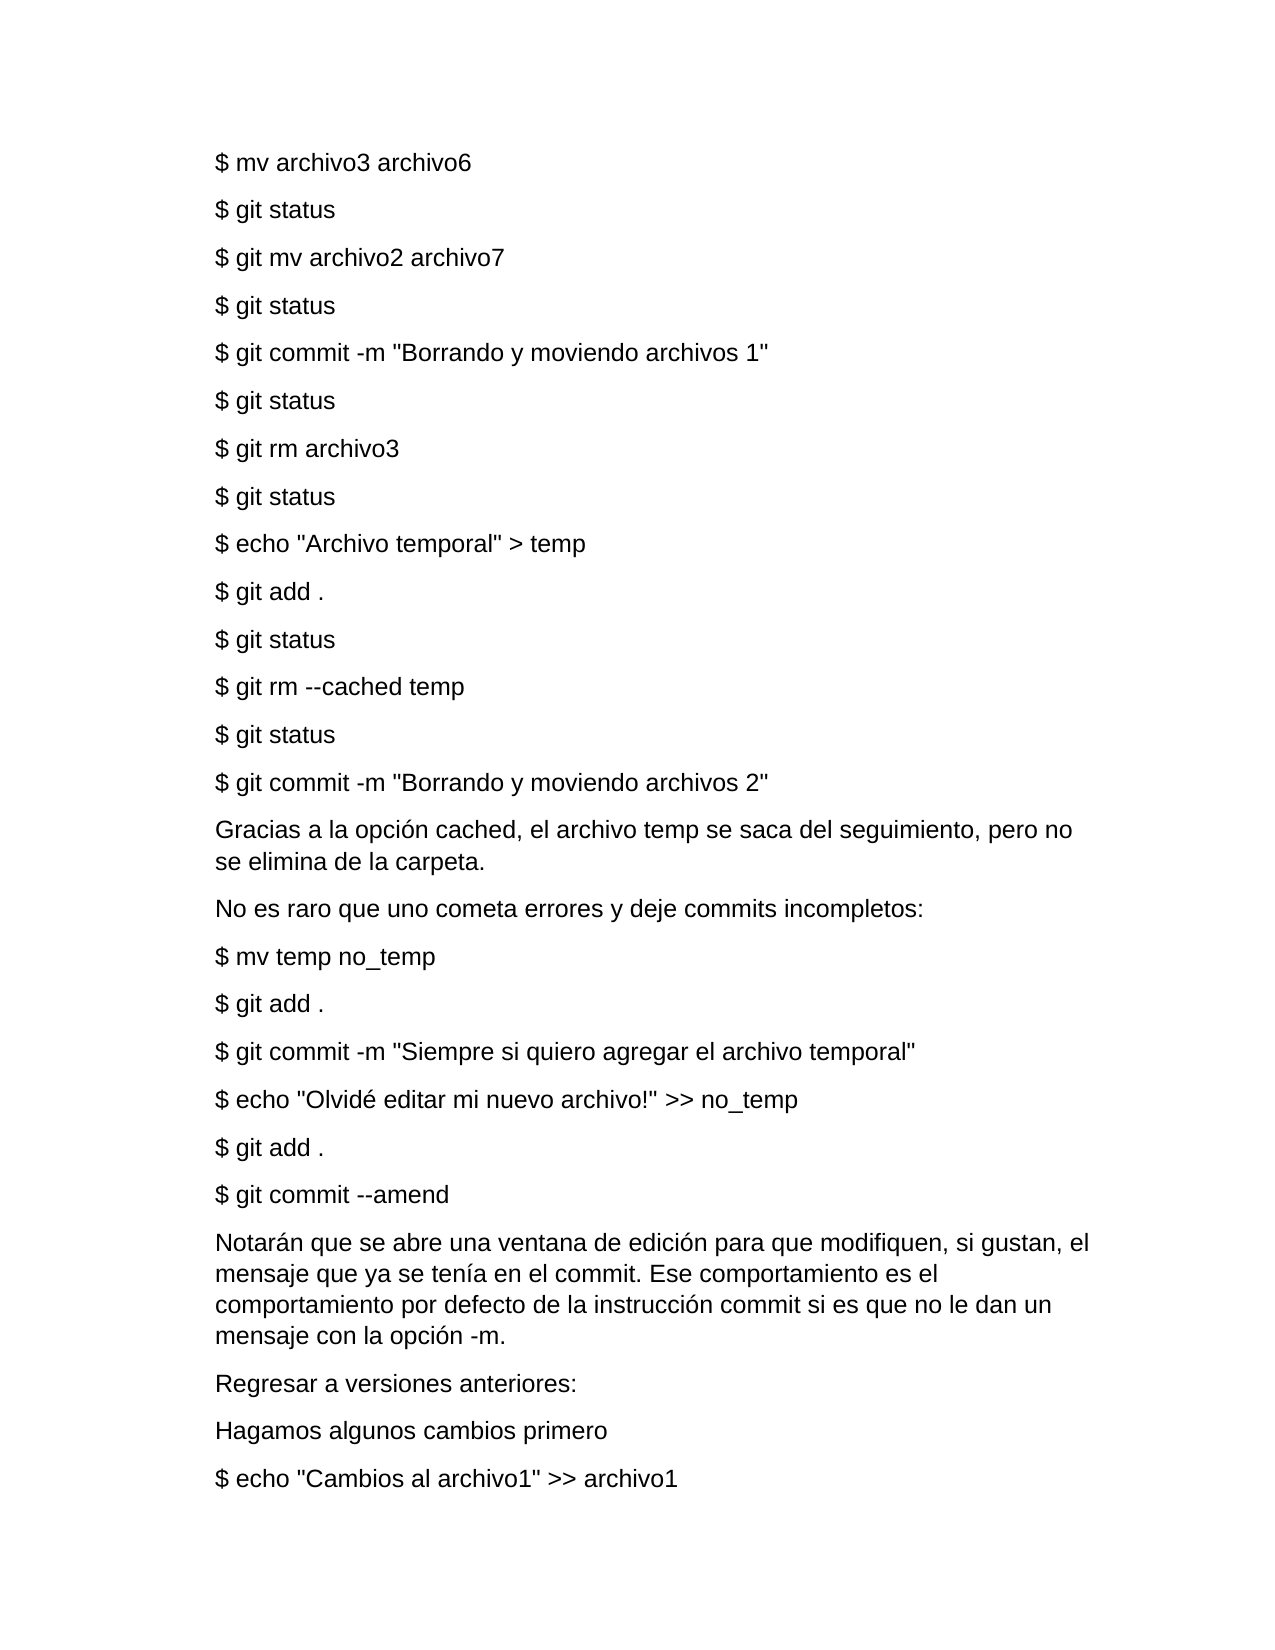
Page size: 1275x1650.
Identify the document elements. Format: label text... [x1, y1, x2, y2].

text $ mv archivo3 archivo6 [215, 148, 1183, 176]
text $ git commit -m "Borrando y moviendo archivos 2" [215, 768, 1183, 796]
text $ git status [215, 291, 1183, 319]
text Notarán que se abre una ventana de edición para que modifiquen, si gustan, el mensaje que ya se tenía en el commit. Ese comportamiento es el comportamiento por defecto de la instrucción commit si es que no le dan un mensaje con la opción -m. [215, 1228, 1092, 1350]
text $ git status [215, 482, 1183, 510]
text $ git status [215, 386, 1183, 415]
text $ git rm --cached temp [215, 672, 1183, 701]
text $ echo "Olvidé editar mi nuevo archivo!" >> no_temp [215, 1085, 1183, 1114]
text $ git commit -m "Borrando y moviendo archivos 1" [215, 338, 1183, 367]
text Regresar a versiones anteriores: Hagamos algunos cambios primero [215, 1369, 610, 1445]
text $ git status [215, 195, 1183, 224]
text $ git status [215, 720, 1183, 749]
text No es raro que uno cometa errores y deje commits incompletos: [215, 894, 1183, 923]
text $ git add . [215, 577, 1183, 606]
text $ echo "Archivo temporal" > temp [215, 529, 1183, 558]
text $ git status [215, 625, 1183, 653]
text $ mv temp no_temp [215, 942, 1183, 971]
text $ git rm archivo3 [215, 434, 1183, 463]
text $ git commit -m "Siempre si quiero agregar el archivo temporal" [215, 1037, 1183, 1066]
text Gracias a la opción cached, el archivo temp se saca del seguimiento, pero no se elimina de la carpeta. [215, 815, 1076, 875]
text $ echo "Cambios al archivo1" >> archivo1 [215, 1463, 1183, 1492]
text $ git add . [215, 989, 1183, 1018]
text $ git mv archivo2 archivo7 [215, 243, 1183, 272]
text $ git add . [215, 1133, 1183, 1161]
text $ git commit --amend [215, 1180, 1183, 1209]
